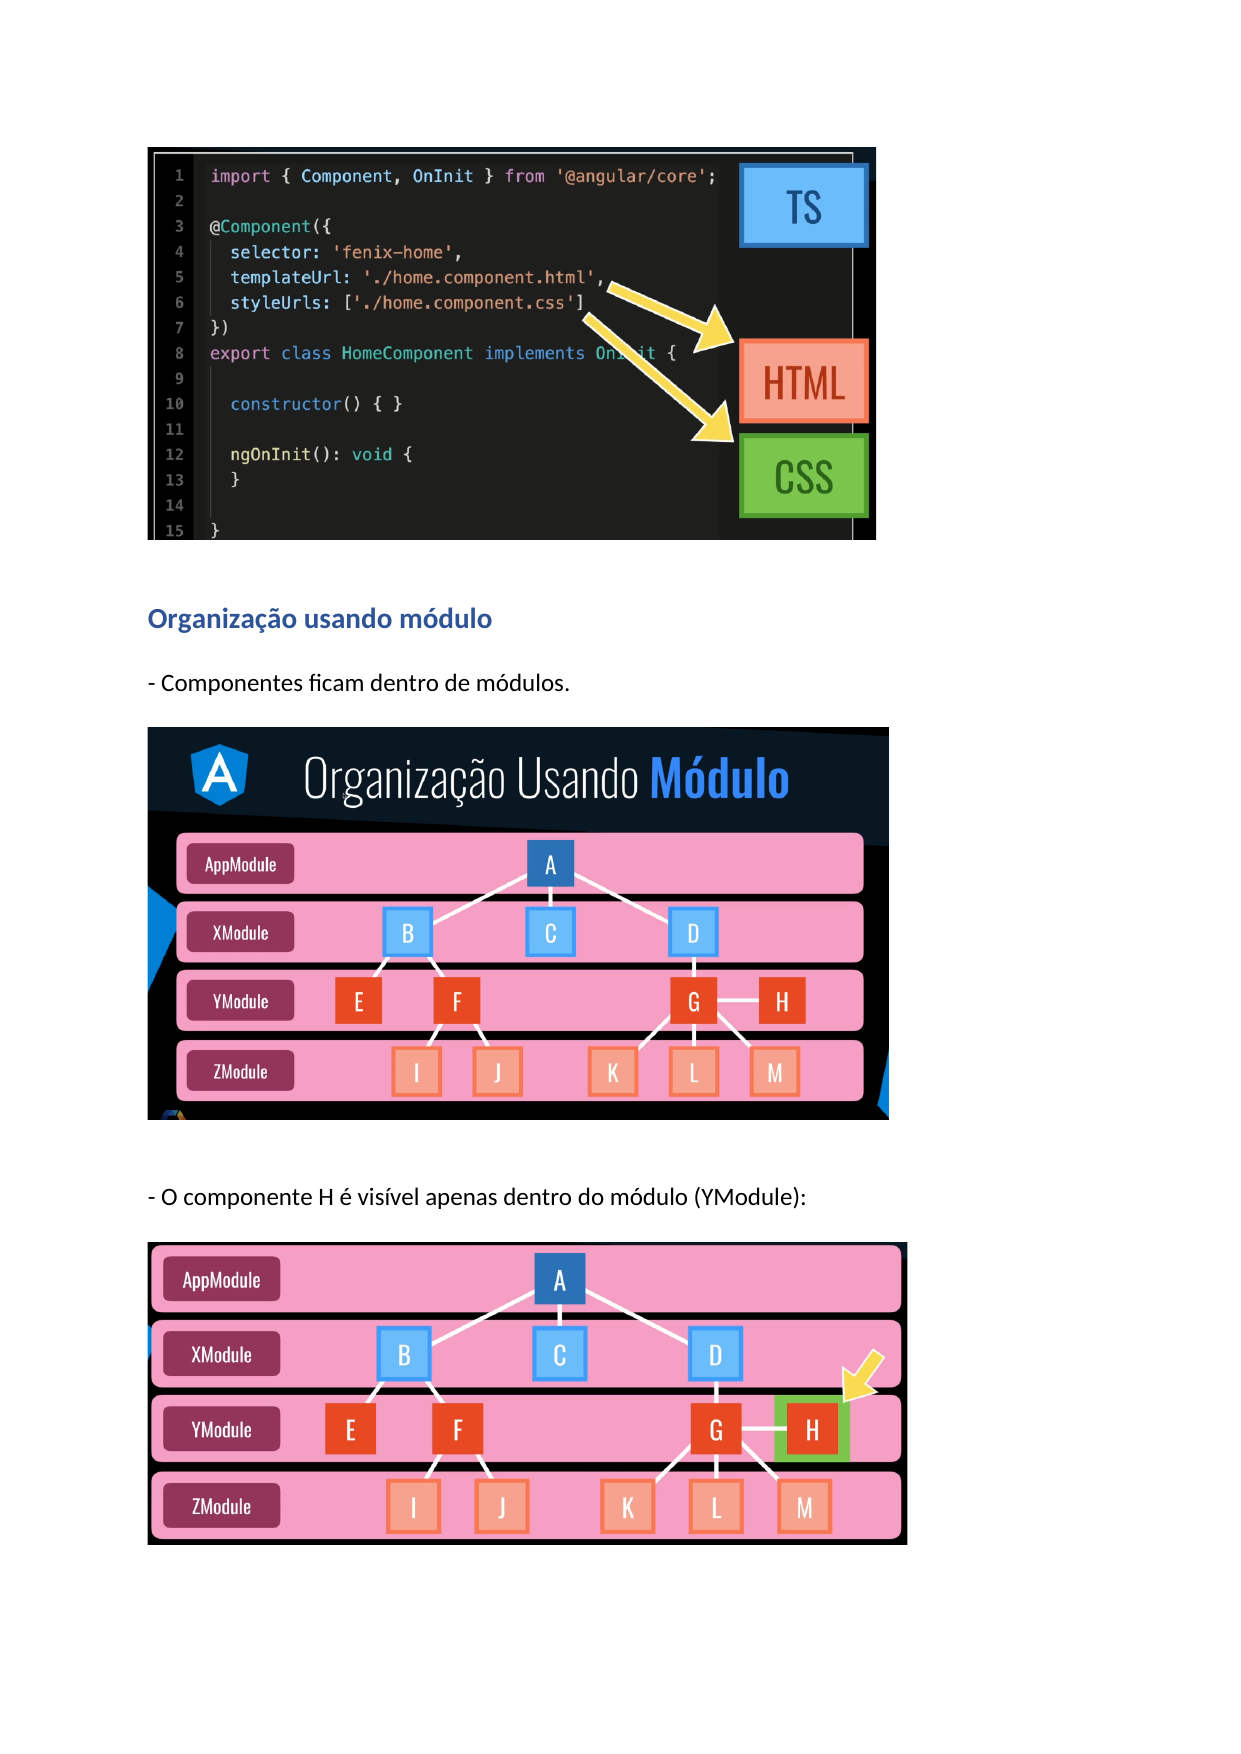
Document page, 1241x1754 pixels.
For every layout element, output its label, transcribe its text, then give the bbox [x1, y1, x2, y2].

text - Componentes ficam dentro de módulos. [148, 667, 1092, 697]
picture [147, 1242, 908, 1545]
subtitle Organização usando módulo [148, 601, 1092, 636]
text - O componente H é visível apenas dentro do módulo (YModule): [148, 1181, 1092, 1212]
picture [147, 147, 877, 540]
picture [147, 727, 889, 1120]
